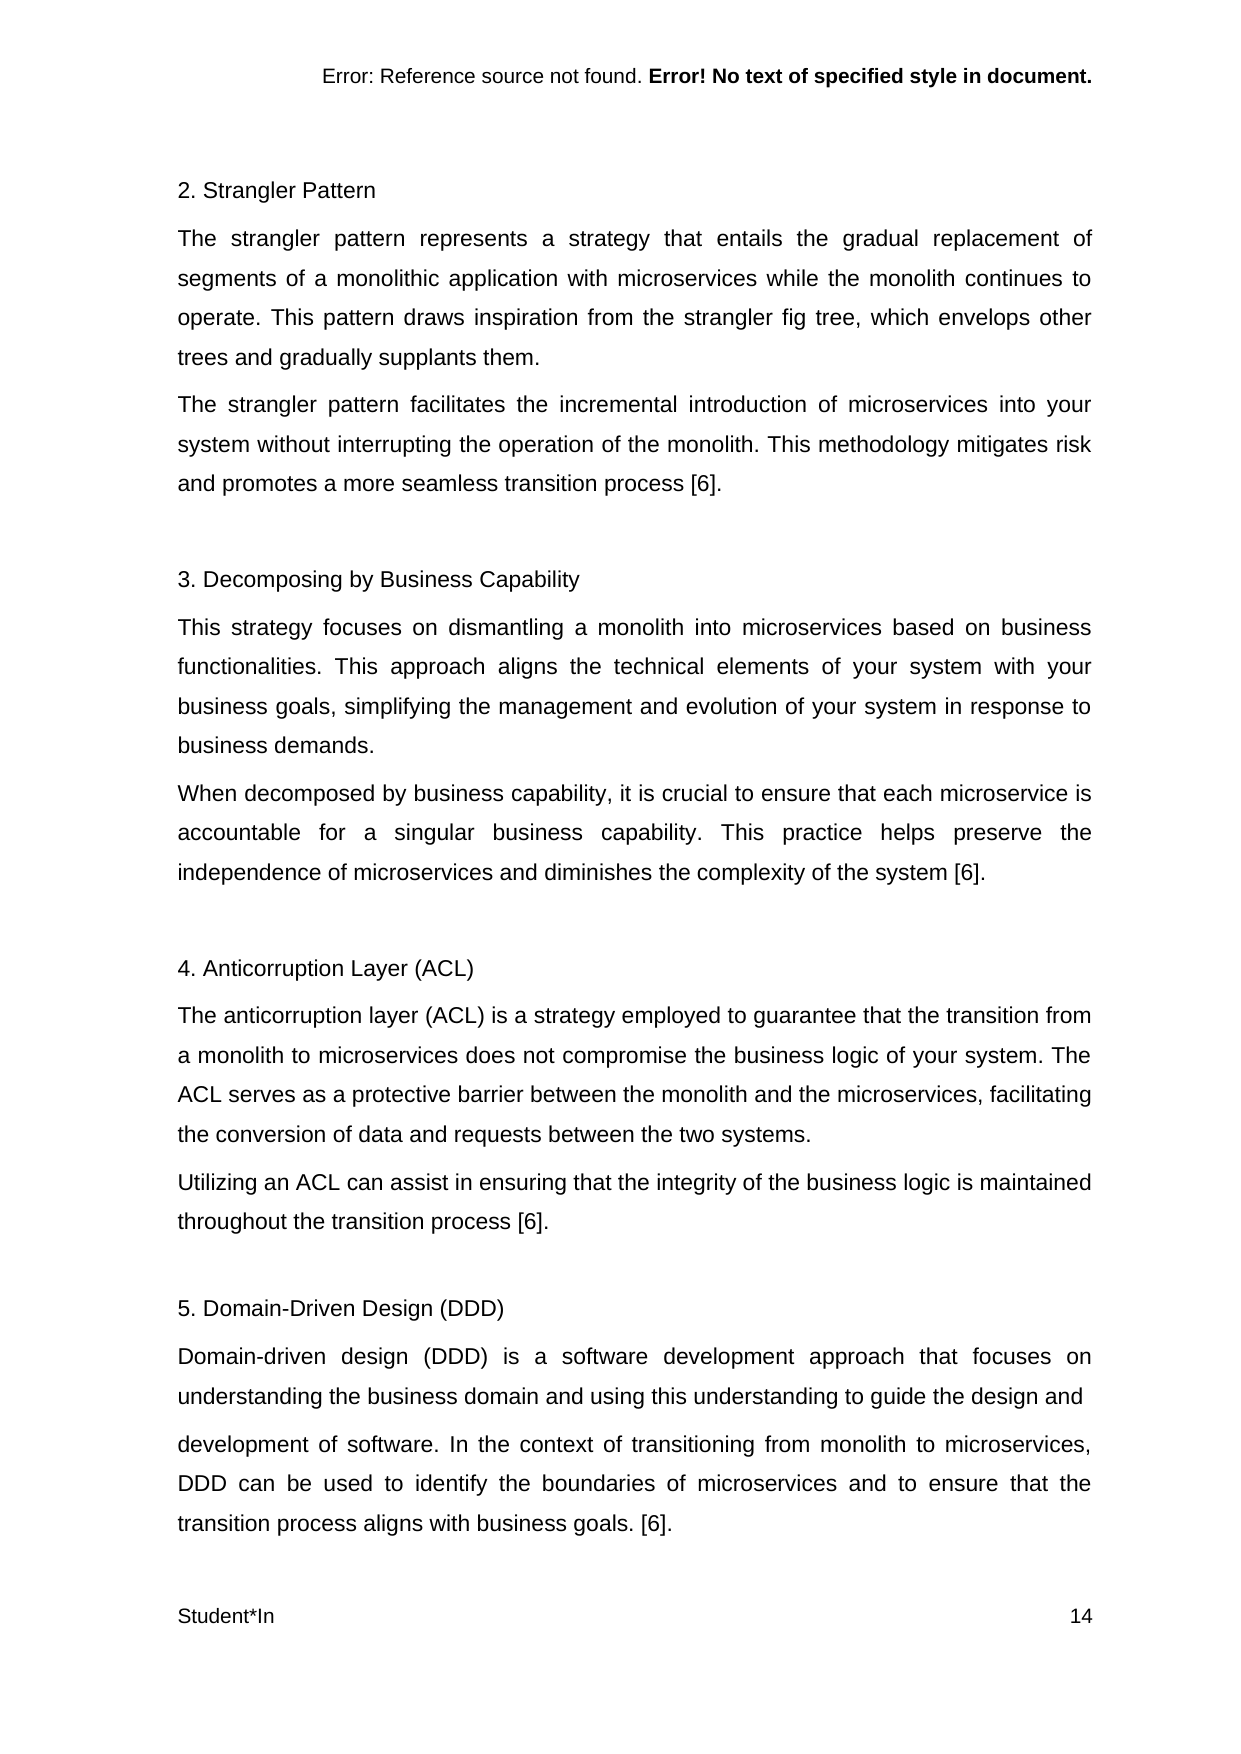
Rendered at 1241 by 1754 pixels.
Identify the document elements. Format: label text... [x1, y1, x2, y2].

text The anticorruption layer (ACL) is a strategy employed to guarantee that the transition from a monolith to microservices does not compromise the business logic of your system. The ACL serves as a protective barrier between the monolith and the microservices, facilitating the conversion of data and requests between the two systems. [177, 1002, 1092, 1147]
text development of software. In the context of transitioning from monolith to microservices, DDD can be used to identify the boundaries of microservices and to ensure that the transition process aligns with business goals. [6]. [177, 1431, 1092, 1536]
text 2. Strangler Pattern [177, 177, 1092, 203]
text 4. Anticorruption Layer (ACL) [177, 954, 1092, 981]
text Domain-driven design (DDD) is a software development approach that focuses on understanding the business domain and using this understanding to guide the design and [177, 1343, 1092, 1409]
text 5. Domain-Driven Design (DDD) [177, 1295, 1092, 1322]
text Utilizing an ACL can assist in ensuring that the integrity of the business logic is maintained throughout the transition process [6]. [177, 1168, 1092, 1234]
text The strangler pattern represents a strategy that entails the gradual replacement of segments of a monolithic application with microservices while the monolith continues to operate. This pattern draws inspiration from the strangler fig tree, which envelops other trees and gradually supplants them. [177, 225, 1092, 370]
text 3. Decomposing by Business Capability [177, 566, 1092, 592]
text This strategy focuses on dismantling a monolith into microservices based on business functionalities. This approach aligns the technical elements of your system with your business goals, simplifying the management and evolution of your system in response to business demands. [177, 614, 1092, 758]
text When decomposed by business capability, it is crucial to ensure that each microservice is accountable for a singular business capability. This practice helps preserve the independence of microservices and diminishes the complexity of the system [6]. [177, 780, 1092, 885]
text The strangler pattern facilitates the incremental introduction of microservices into your system without interrupting the operation of the monolith. This methodology mitigates risk and promotes a more seamless transition process [6]. [177, 391, 1092, 497]
